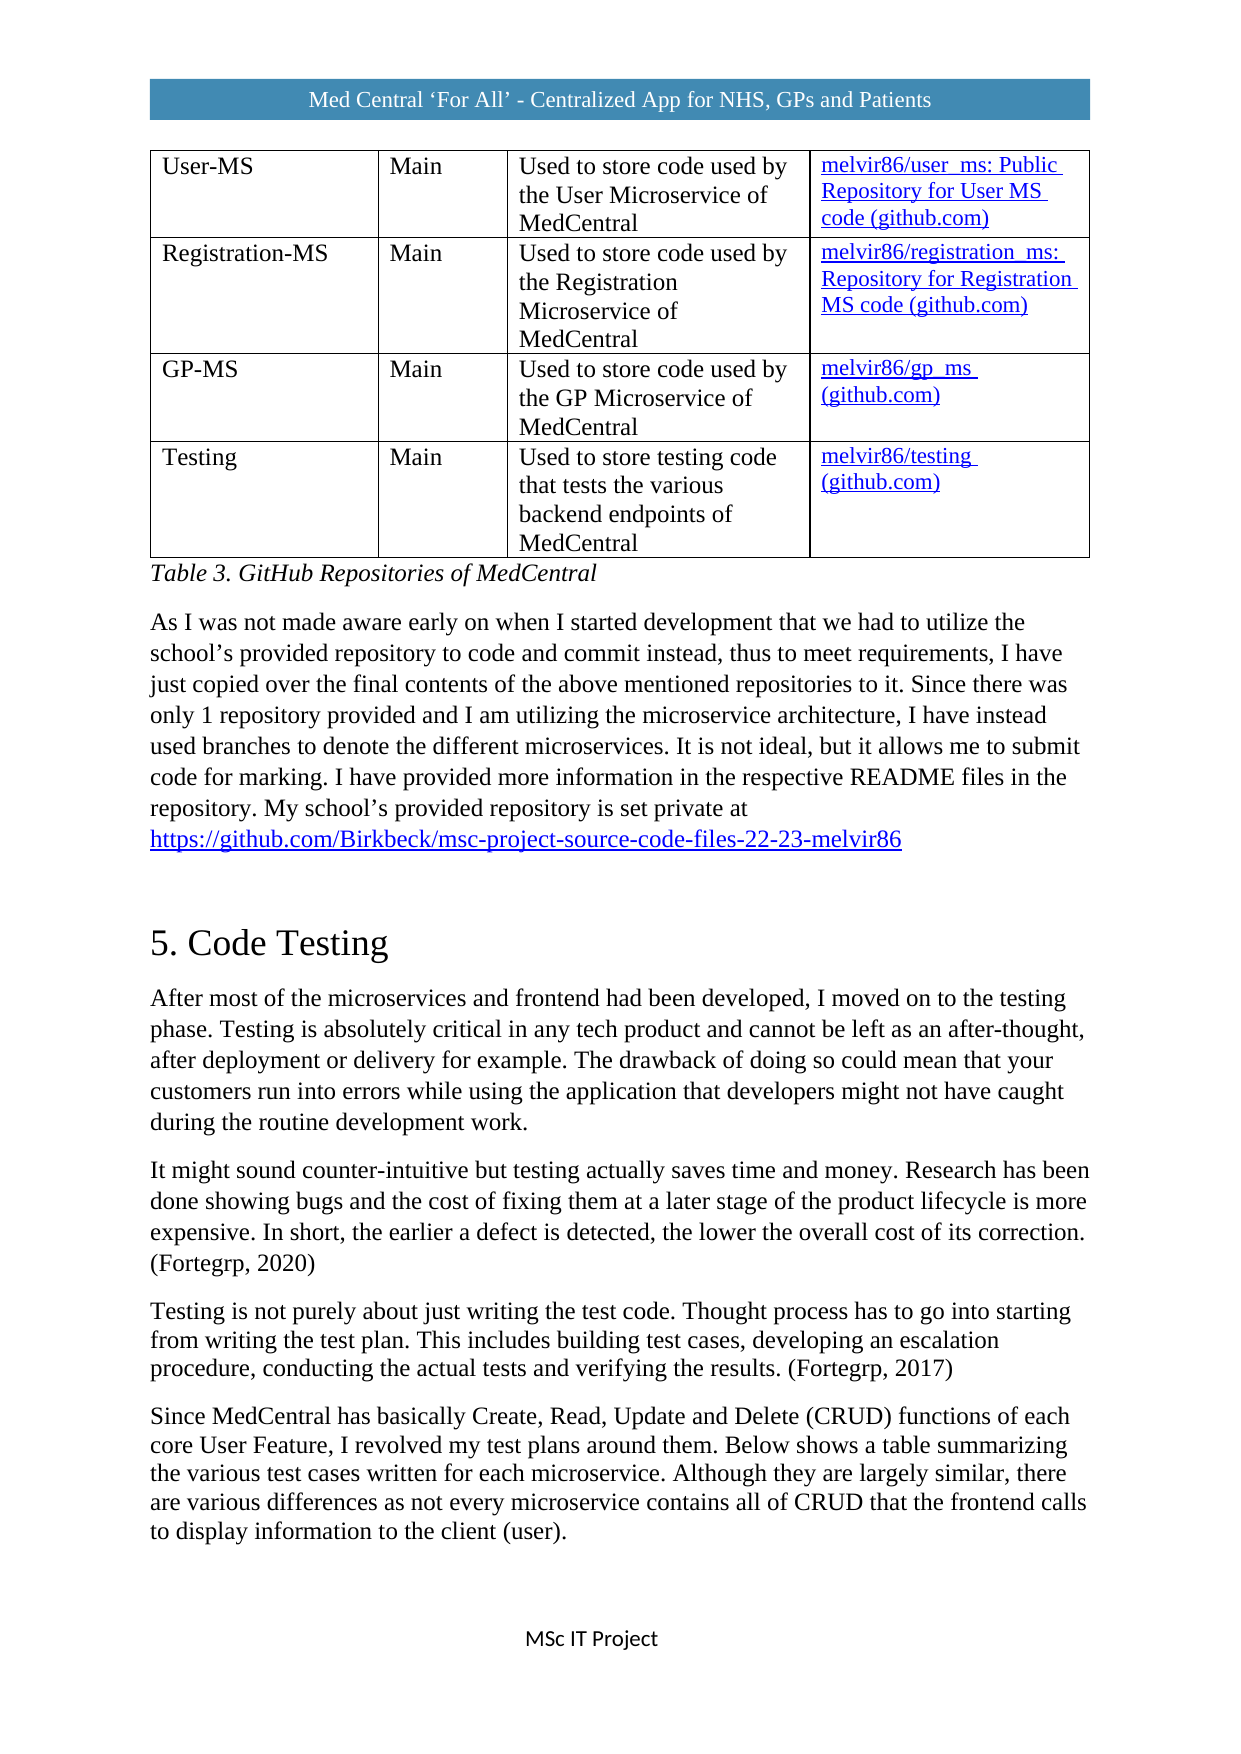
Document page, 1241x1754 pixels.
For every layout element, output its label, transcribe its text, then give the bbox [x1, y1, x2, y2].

table_cell Testing [151, 442, 378, 557]
text As I was not made aware early on when I started development that we had to utilize the school’s provided repository to code and commit instead, thus to meet requirements, I have just copied over the final contents of the above mentioned repositories to it. Since there was only 1 repository provided and I am utilizing the microservice architecture, I have instead used branches to denote the different microservices. It is not ideal, but it allows me to submit code for marking. I have provided more information in the respective README files in the repository. My school’s provided repository is set private at https://github.com/Birkbeck/msc-project-source-code-files-22-23-melvir86 [150, 607, 1090, 853]
text After most of the microservices and frontend had been developed, I moved on to the testing phase. Testing is absolutely critical in any tech product and cannot be left as an after-thought, after deployment or delivery for example. The drawback of doing so could mean that your customers run into errors while using the application that developers might not have caught during the routine development work. [150, 983, 1090, 1136]
table_cell melvir86/gp_ms (github.com) [811, 354, 1089, 441]
table_cell melvir86/user_ms: Public Repository for User MS code (github.com) [811, 151, 1089, 237]
text It might sound counter-intuitive but testing actually saves time and money. Research has been done showing bugs and the cost of fixing them at a later stage of the product lifecycle is more expensive. In short, the earlier a defect is detected, the lower the overall cost of its correction. (Fortegrp, 2020) [150, 1155, 1090, 1277]
table_cell Used to store code used by the GP Microservice of MedCentral [508, 354, 809, 441]
text Table 3. GitHub Repositories of MedCentral [150, 558, 1090, 586]
table_cell Main [379, 354, 507, 441]
table_cell Main [379, 151, 507, 237]
table_cell Used to store testing code that tests the various backend endpoints of MedCentral [508, 442, 809, 557]
table_cell User-MS [151, 151, 378, 237]
text 5. Code Testing [150, 920, 1090, 963]
text Testing is not purely about just writing the test code. Thought process has to go into starting from writing the test plan. This includes building test cases, developing an escalation procedure, conducting the actual tests and verifying the results. (Fortegrp, 2017) [150, 1296, 1090, 1382]
table_cell Main [379, 442, 507, 557]
table_cell Used to store code used by the Registration Microservice of MedCentral [508, 238, 809, 353]
text Since MedCentral has basically Create, Read, Update and Delete (CRUD) functions of each core User Feature, I revolved my test plans around them. Below shows a table summarizing the various test cases written for each microservice. Although they are largely similar, there are various differences as not every microservice contains all of CRUD that the frontend calls to display information to the client (user). [150, 1401, 1090, 1545]
table_cell Used to store code used by the User Microservice of MedCentral [508, 151, 809, 237]
table_cell melvir86/testing (github.com) [811, 442, 1089, 557]
table_cell Registration-MS [151, 238, 378, 353]
table_cell Main [379, 238, 507, 353]
table_cell GP-MS [151, 354, 378, 441]
table_cell melvir86/registration_ms: Repository for Registration MS code (github.com) [811, 238, 1089, 353]
